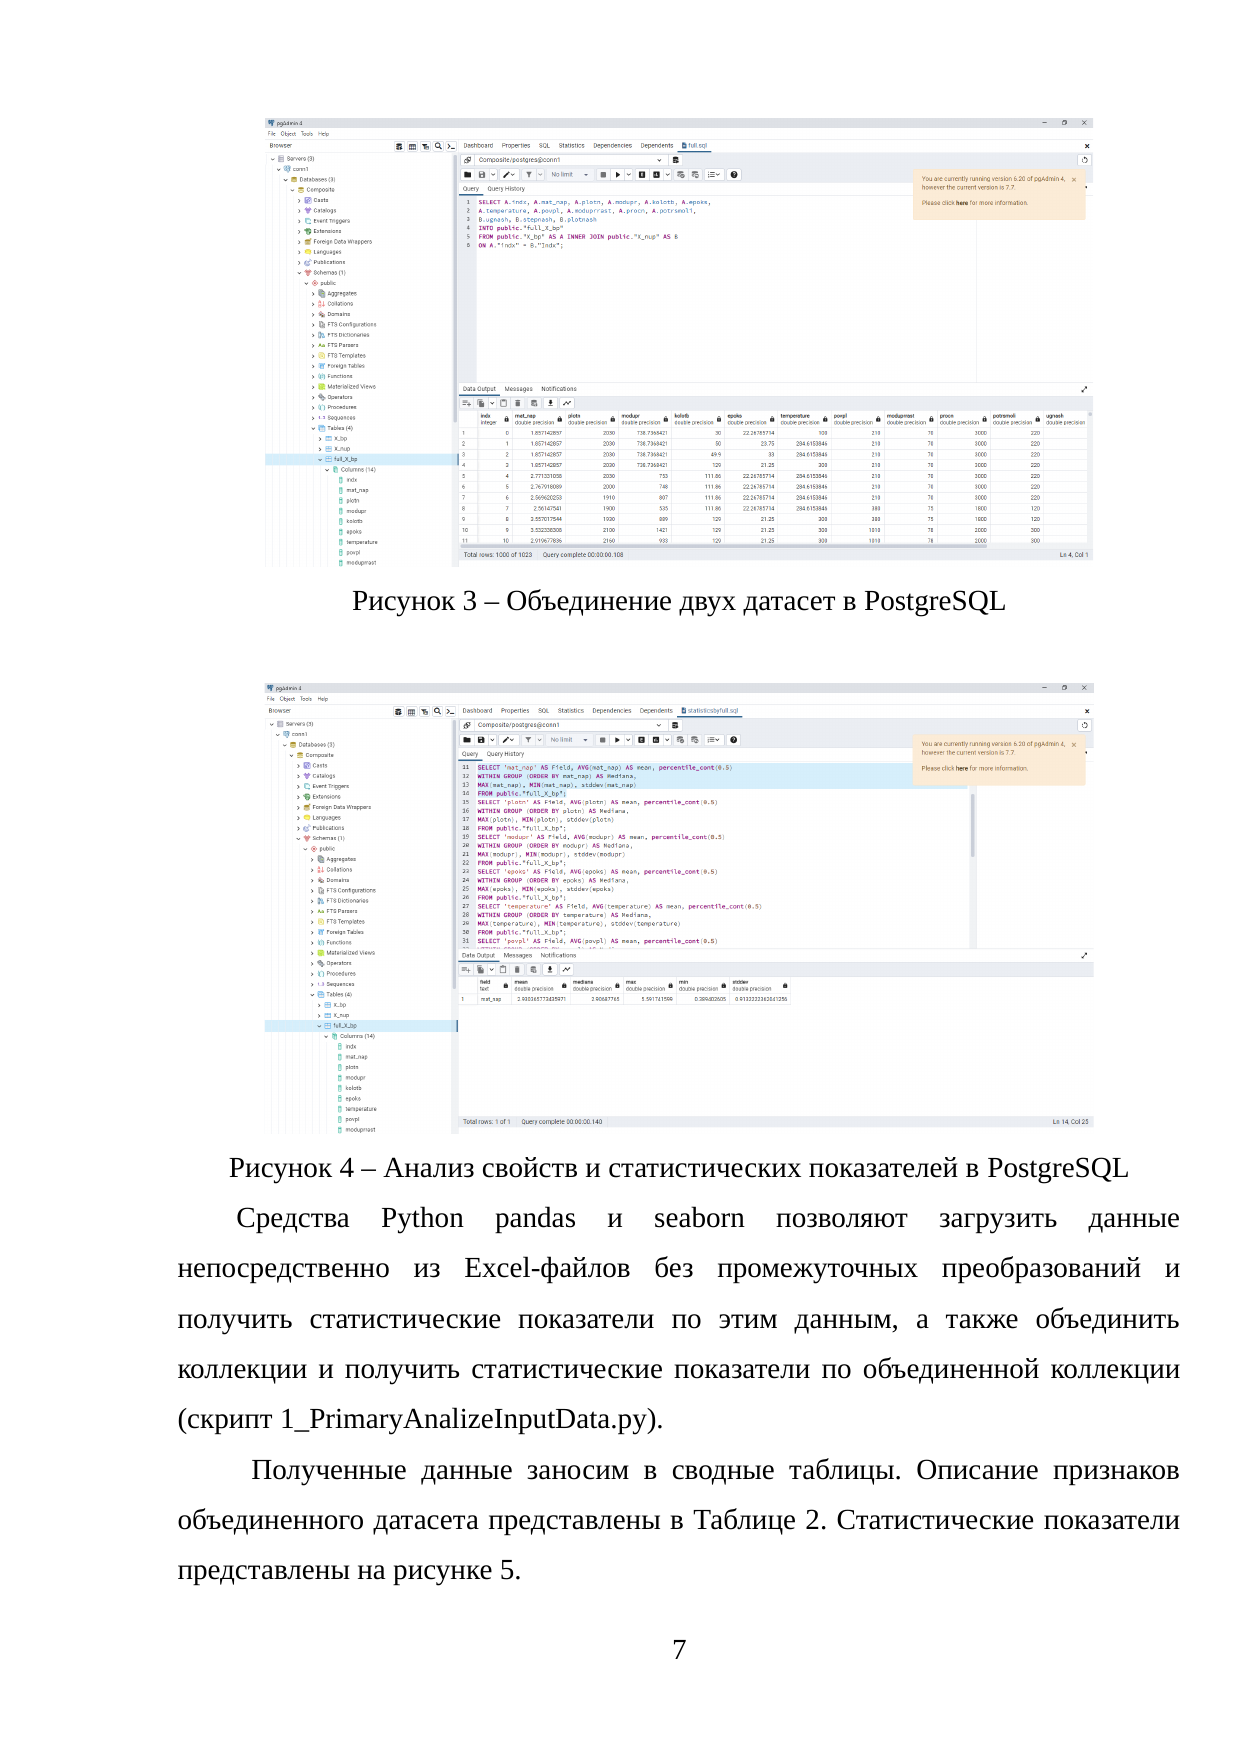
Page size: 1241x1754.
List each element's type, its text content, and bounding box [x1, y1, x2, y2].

picture [265, 118, 1094, 567]
text Средства Python pandas и seaborn позволяют загрузить данные непосредственно из Excel-файлов без промежуточных преобразований и получить статистические показатели по этим данным, а также объединить коллекции и получить статистические показатели по объединенной коллекции (скрипт 1_PrimaryAnalizeInputData.py). [177, 1200, 1181, 1435]
text Полученные данные заносим в сводные таблицы. Описание признаков объединенного датасета представлены в Таблице 2. Статистические показатели представлены на рисунке 5. [177, 1452, 1181, 1586]
picture [264, 683, 1094, 1134]
text Рисунок 3 – Объединение двух датасет в PostgreSQL [177, 583, 1181, 617]
text Рисунок 4 – Анализ свойств и статистических показателей в PostgreSQL [177, 1150, 1181, 1183]
